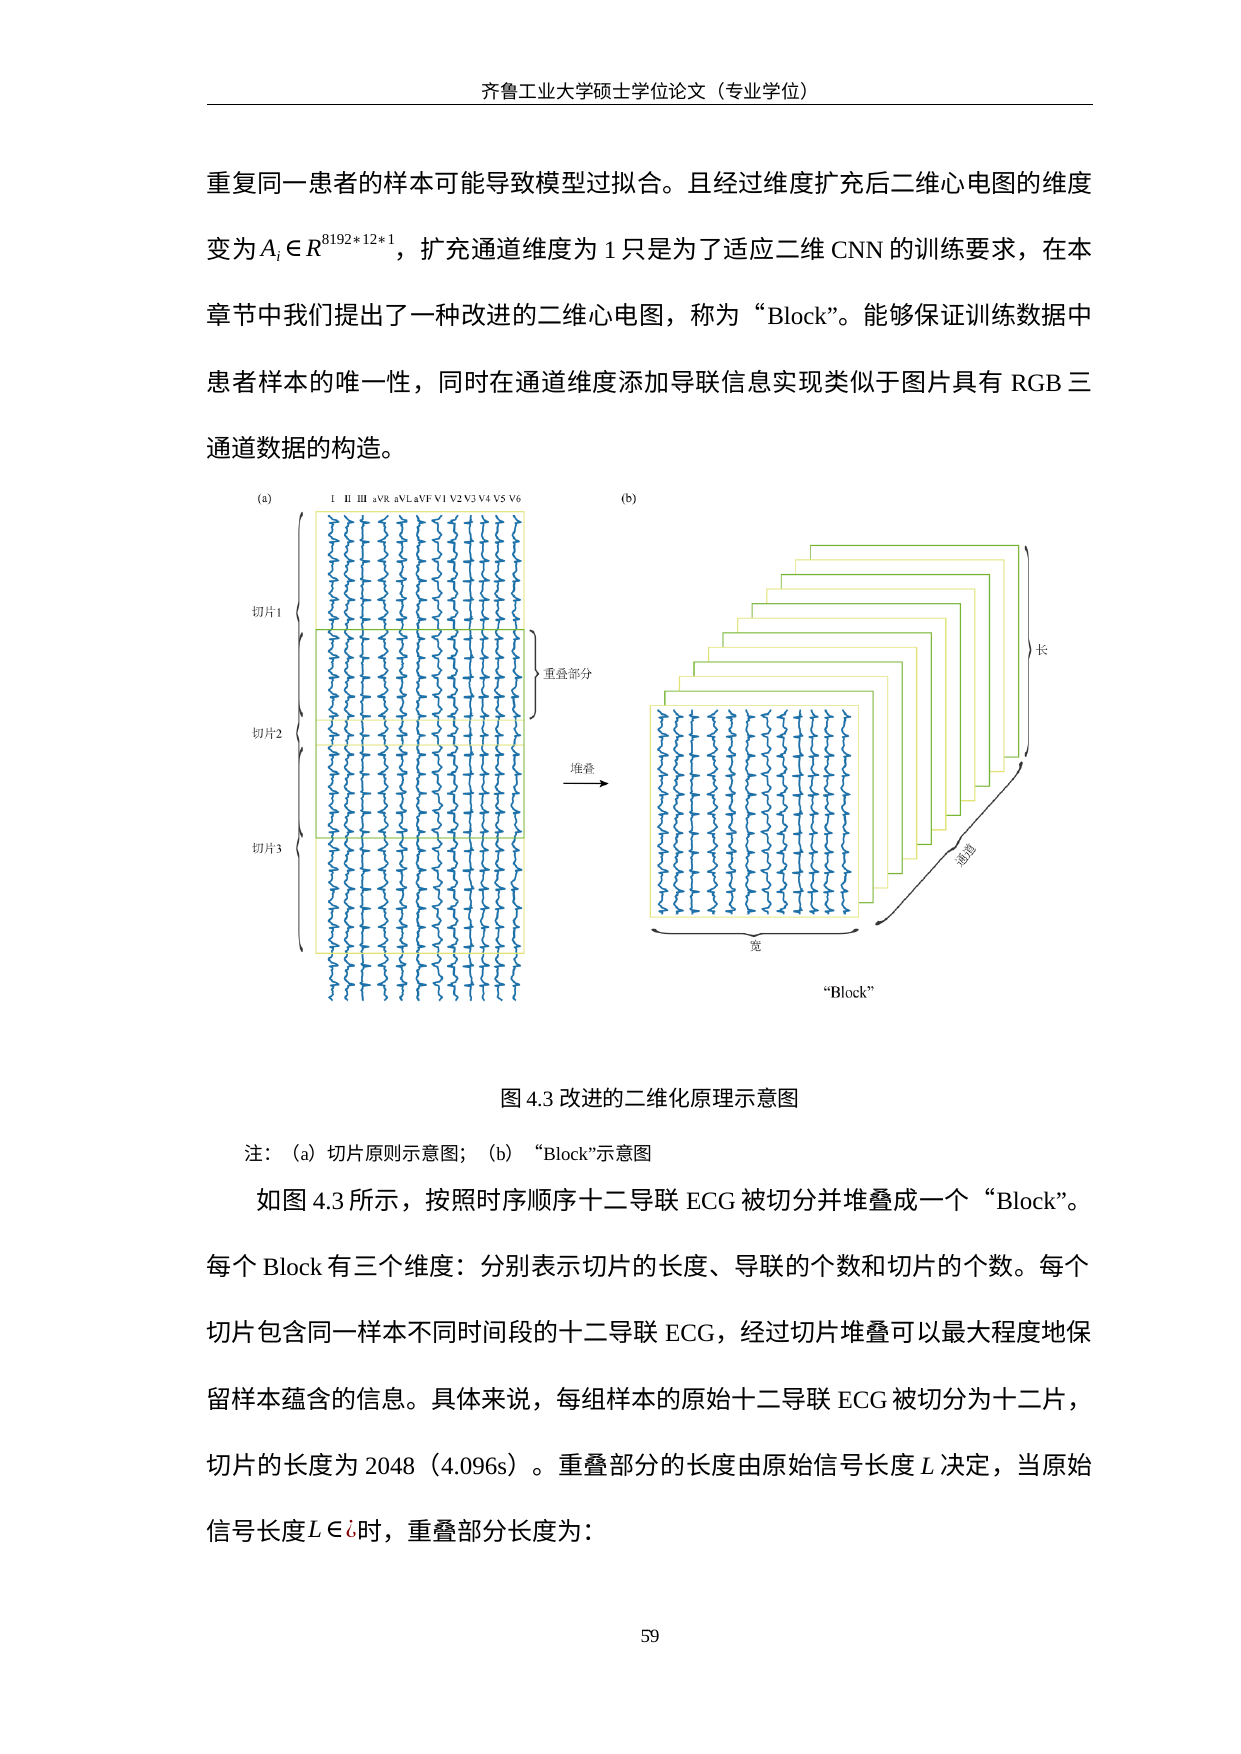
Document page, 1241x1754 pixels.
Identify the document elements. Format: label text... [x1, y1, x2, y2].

text 注：（a）切片原则示意图；（b）“Block”示意图 [207, 1138, 1093, 1165]
text 如图4.3所示，按照时序顺序十二导联ECG被切分并堆叠成一个“Block”。每个Block有三个维度：分别表示切片的长度、导联的个数和切片的个数。每个切片包含同一样本不同时间段的十二导联ECG，经过切片堆叠可以最大程度地保留样本蕴含的信息。具体来说，每组样本的原始十二导联ECG被切分为十二片，切片的长度为2048（4.096s）。重叠部分的长度由原始信号长度L决定，当原始信号长度时，重叠部分长度为： [207, 1165, 1093, 1563]
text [207, 148, 1093, 479]
text 图4.3 改进的二维化原理示意图 [207, 1080, 1093, 1113]
picture [252, 492, 1048, 1024]
